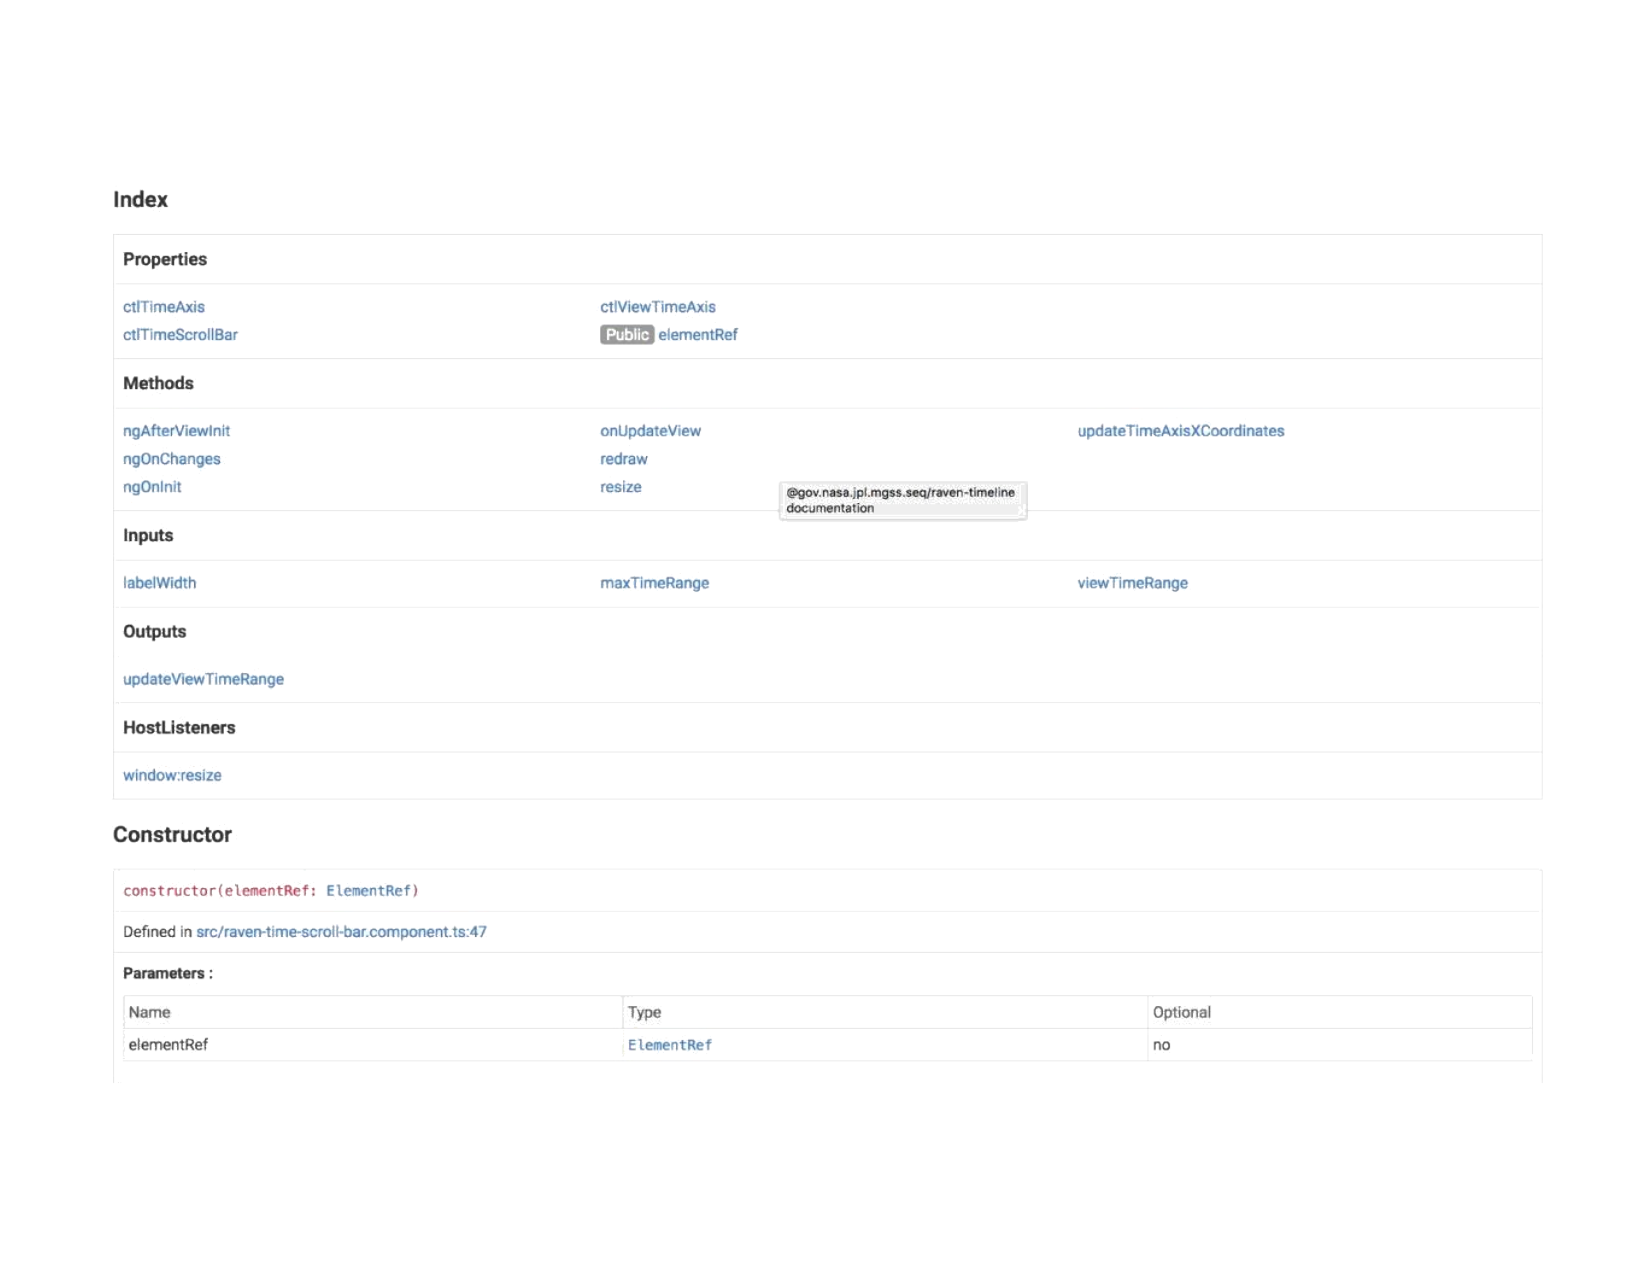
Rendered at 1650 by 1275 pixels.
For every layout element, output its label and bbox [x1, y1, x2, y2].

picture [83, 176, 1567, 1099]
